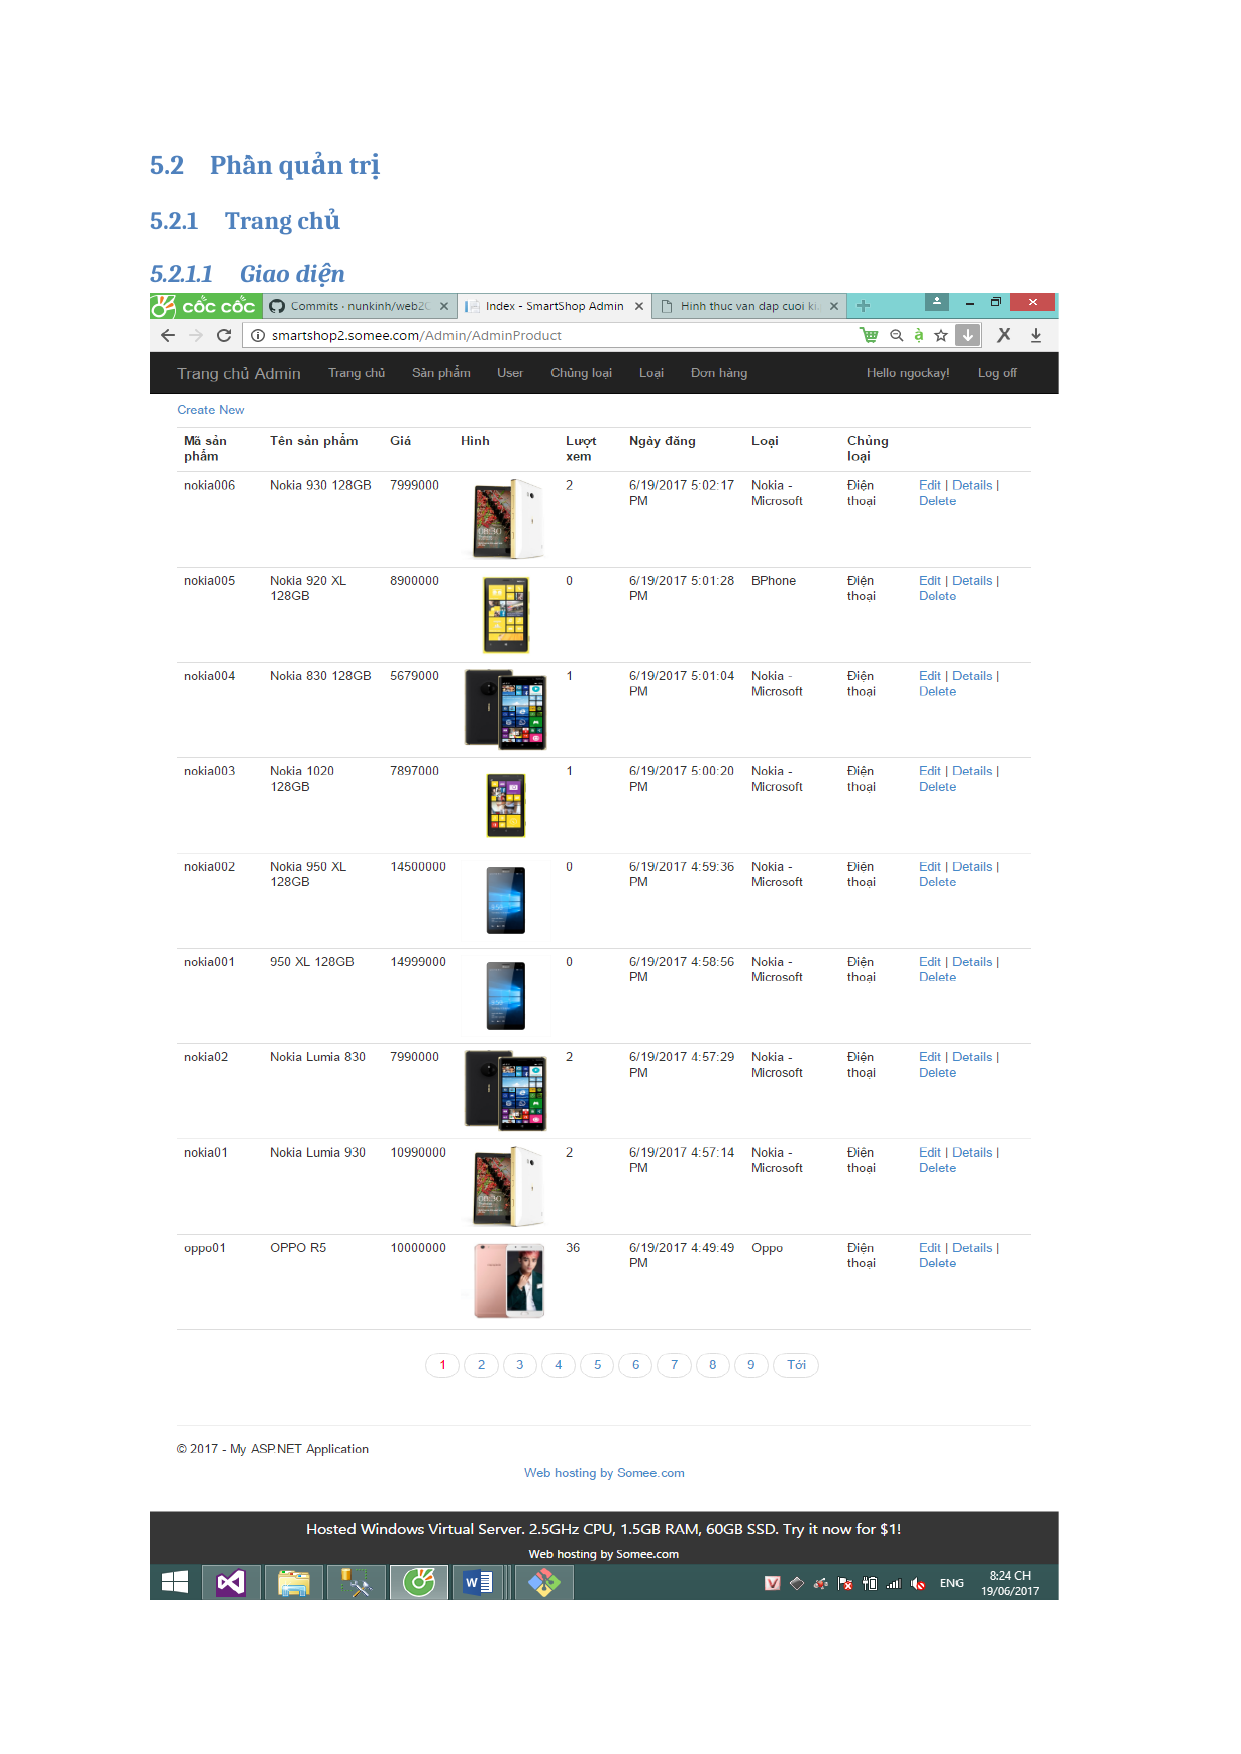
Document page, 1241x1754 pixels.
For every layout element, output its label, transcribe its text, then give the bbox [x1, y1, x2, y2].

subtitle Trang chủ [150, 207, 1090, 235]
subtitle Phần quản trị [150, 150, 1090, 181]
picture [150, 293, 1059, 1600]
subtitle Giao diện [150, 260, 1090, 289]
